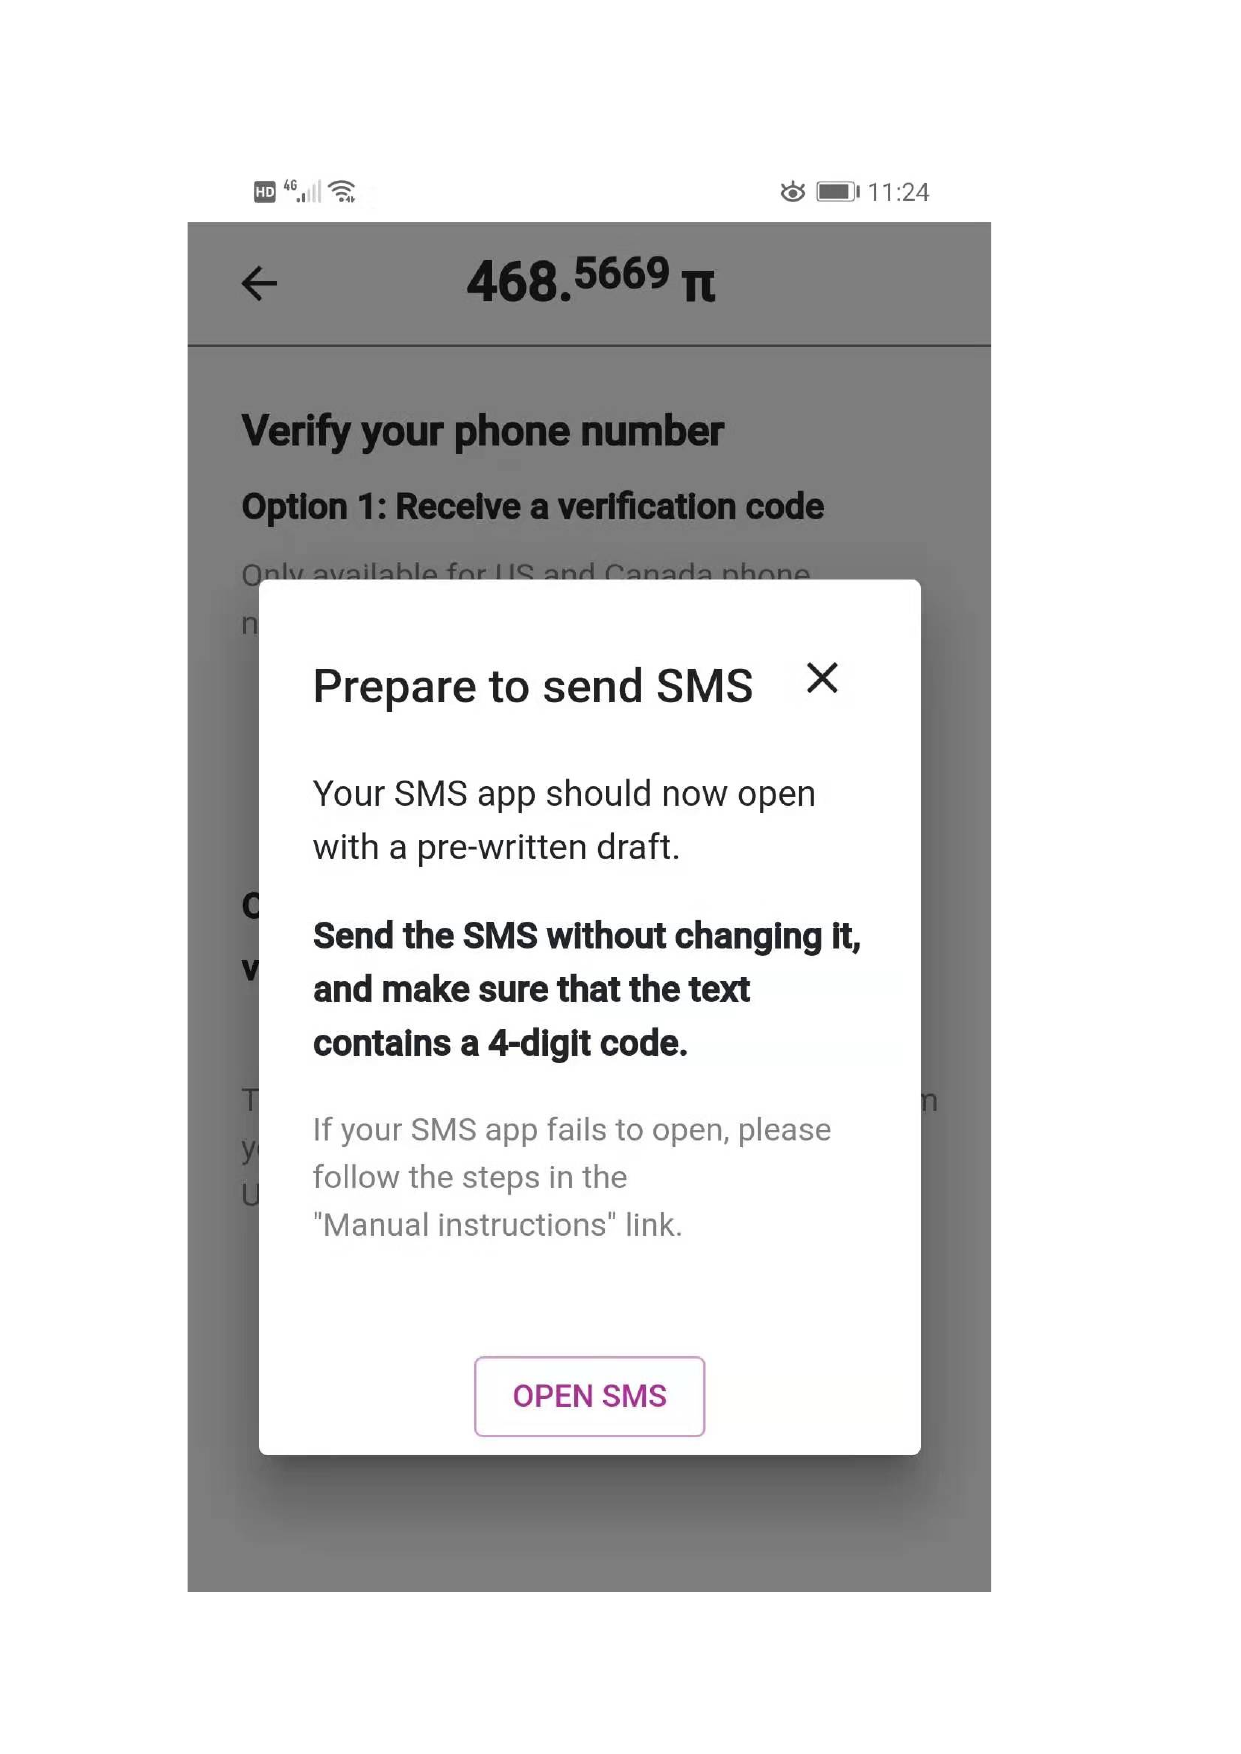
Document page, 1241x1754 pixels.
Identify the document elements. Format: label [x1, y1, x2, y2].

picture [187, 162, 992, 1592]
